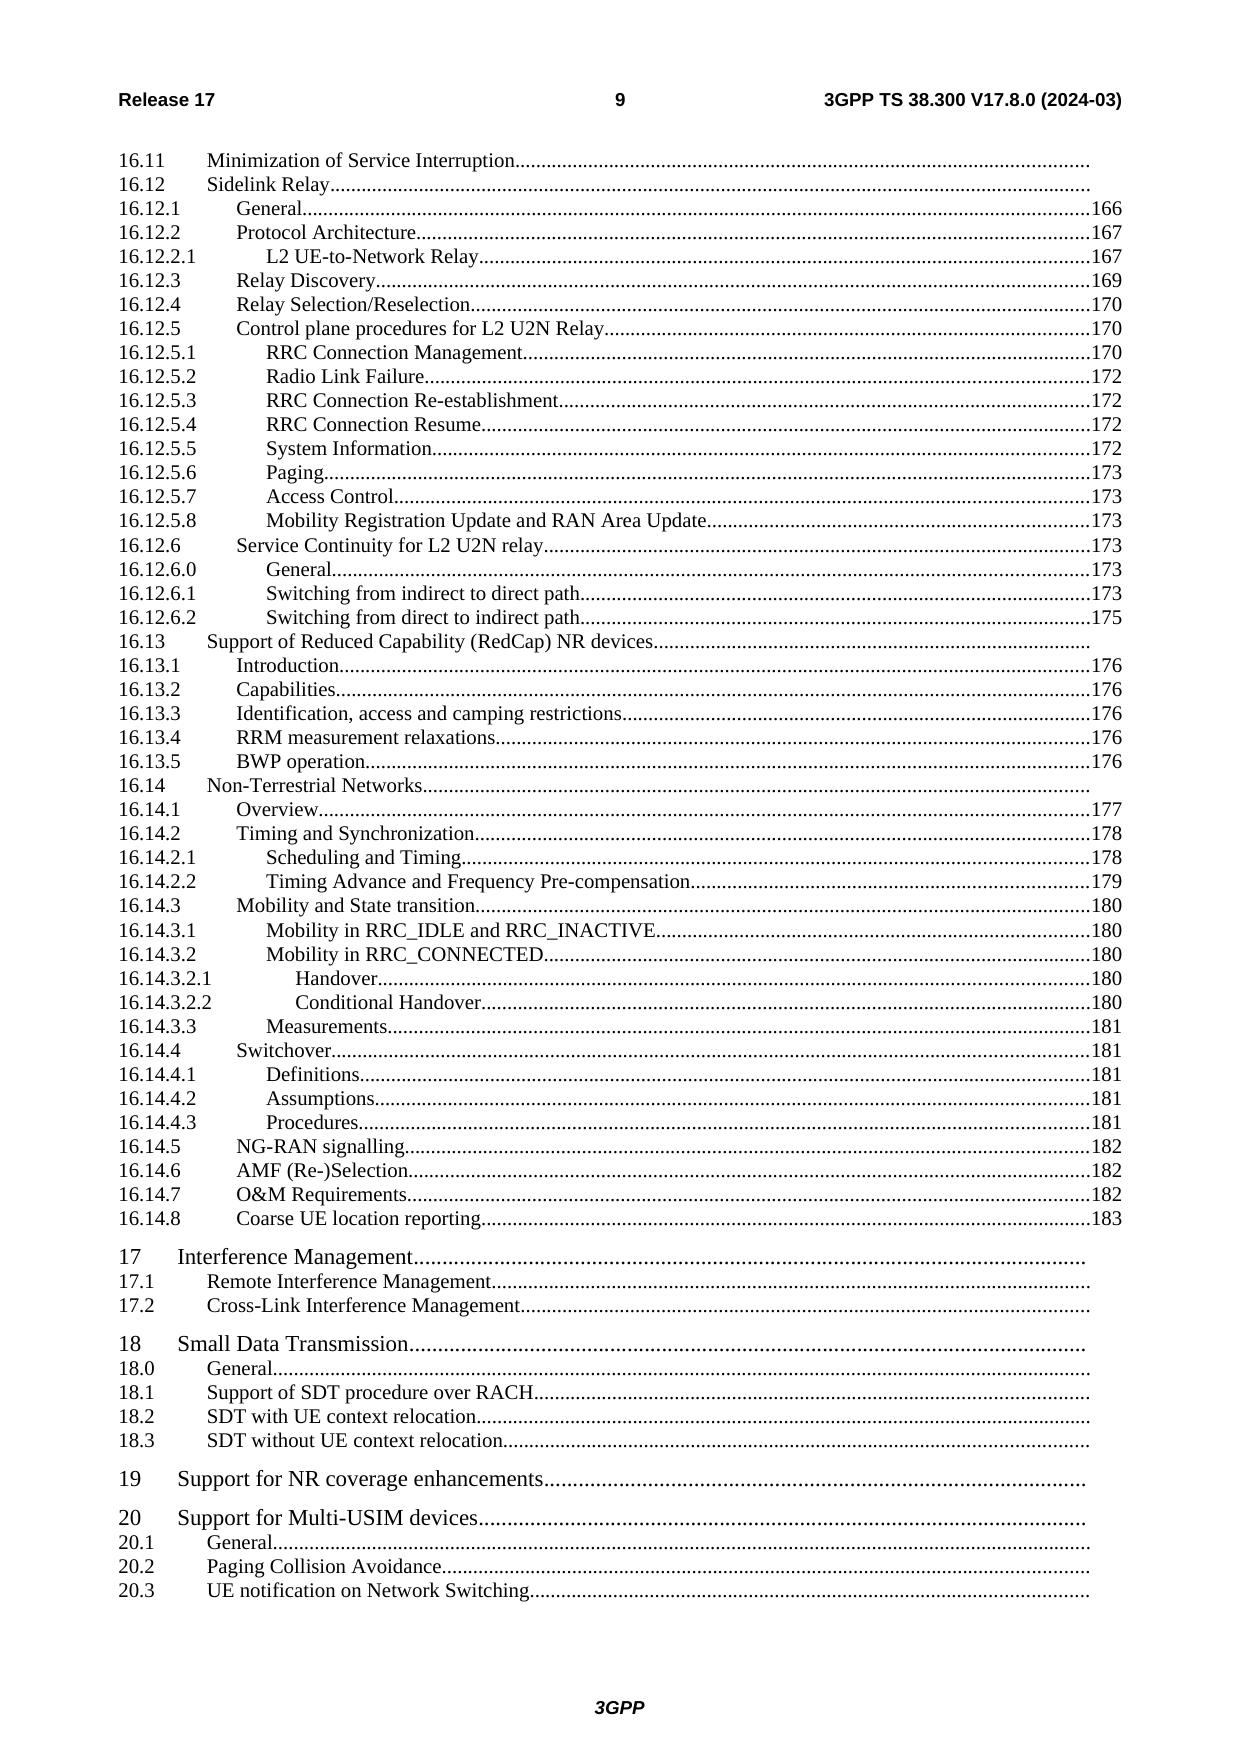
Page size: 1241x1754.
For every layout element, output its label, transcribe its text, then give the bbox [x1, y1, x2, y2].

text 16.12.6.2 Switching from direct to indirect path 175 [118, 605, 1122, 629]
text 16.12.4 Relay Selection/Reselection 170 [118, 292, 1122, 316]
text 16.13.5 BWP operation 176 [118, 749, 1122, 773]
text 16.12.5.5 System Information 172 [118, 436, 1122, 460]
text 16.14.2.2 Timing Advance and Frequency Pre-compensation 179 [118, 869, 1122, 893]
text 20 Support for Multi-USIM devices 189 [118, 1504, 1078, 1530]
text 16.13 Support of Reduced Capability (RedCap) NR devices 176 [118, 629, 1078, 653]
text 16.14.6 AMF (Re-)Selection 182 [118, 1158, 1122, 1182]
text 16.14.5 NG-RAN signalling 182 [118, 1134, 1122, 1158]
text 16.14.4 Switchover 181 [118, 1038, 1122, 1062]
text 18.0 General 184 [118, 1356, 1078, 1380]
text 16.14.3.1 Mobility in RRC_IDLE and RRC_INACTIVE 180 [118, 917, 1122, 942]
text 16.12.5.3 RRC Connection Re-establishment 172 [118, 388, 1122, 412]
text 16.11 Minimization of Service Interruption 166 [118, 147, 1078, 172]
text 16.12.6 Service Continuity for L2 U2N relay 173 [118, 532, 1122, 557]
text 18.3 SDT without UE context relocation 187 [118, 1428, 1078, 1452]
text 16.13.4 RRM measurement relaxations 176 [118, 725, 1122, 749]
text 16.14.4.1 Definitions 181 [118, 1062, 1122, 1086]
text 20.2 Paging Collision Avoidance 189 [118, 1554, 1078, 1578]
text 16.14.3.2.2 Conditional Handover 180 [118, 990, 1122, 1014]
text 16.14.2 Timing and Synchronization 178 [118, 821, 1122, 845]
text 16.14.4.3 Procedures 181 [118, 1110, 1122, 1134]
text 16.14.2.1 Scheduling and Timing 178 [118, 845, 1122, 869]
text 17.1 Remote Interference Management 183 [118, 1269, 1078, 1293]
text 16.12.5.1 RRC Connection Management 170 [118, 340, 1122, 364]
text 16.12.6.1 Switching from indirect to direct path 173 [118, 581, 1122, 605]
text 16.14.4.2 Assumptions 181 [118, 1086, 1122, 1110]
text 16.12 Sidelink Relay 166 [118, 172, 1078, 196]
text 16.14.7 O&M Requirements 182 [118, 1182, 1122, 1206]
text 18.1 Support of SDT procedure over RACH 185 [118, 1380, 1078, 1404]
text 20.3 UE notification on Network Switching 189 [118, 1578, 1078, 1602]
text 16.14 Non-Terrestrial Networks 177 [118, 773, 1078, 797]
text 16.14.1 Overview 177 [118, 797, 1122, 821]
text 16.12.5.4 RRC Connection Resume 172 [118, 412, 1122, 436]
text 16.12.5.8 Mobility Registration Update and RAN Area Update 173 [118, 508, 1122, 532]
text 16.12.5.7 Access Control 173 [118, 484, 1122, 508]
text 16.12.6.0 General 173 [118, 557, 1122, 581]
text 16.14.3 Mobility and State transition 180 [118, 893, 1122, 917]
text 16.13.2 Capabilities 176 [118, 677, 1122, 701]
text 16.12.2.1 L2 UE-to-Network Relay 167 [118, 244, 1122, 268]
text 16.12.5 Control plane procedures for L2 U2N Relay 170 [118, 316, 1122, 340]
text 17.2 Cross-Link Interference Management 184 [118, 1293, 1078, 1317]
text 16.12.5.2 Radio Link Failure 172 [118, 364, 1122, 388]
text 16.12.1 General 166 [118, 196, 1122, 220]
text 16.12.3 Relay Discovery 169 [118, 268, 1122, 292]
text 16.13.1 Introduction 176 [118, 653, 1122, 677]
text 16.12.2 Protocol Architecture 167 [118, 220, 1122, 244]
text 16.12.5.6 Paging 173 [118, 460, 1122, 484]
text 16.13.3 Identification, access and camping restrictions 176 [118, 701, 1122, 725]
text 18 Small Data Transmission 184 [118, 1330, 1078, 1356]
text 16.14.3.2.1 Handover 180 [118, 966, 1122, 990]
text 16.14.8 Coarse UE location reporting 183 [118, 1206, 1122, 1230]
text 18.2 SDT with UE context relocation 186 [118, 1404, 1078, 1428]
text 16.14.3.3 Measurements 181 [118, 1014, 1122, 1038]
text 16.14.3.2 Mobility in RRC_CONNECTED 180 [118, 942, 1122, 966]
text 19 Support for NR coverage enhancements 188 [118, 1465, 1078, 1491]
text 20.1 General 189 [118, 1530, 1078, 1554]
text 17 Interference Management 183 [118, 1243, 1078, 1269]
